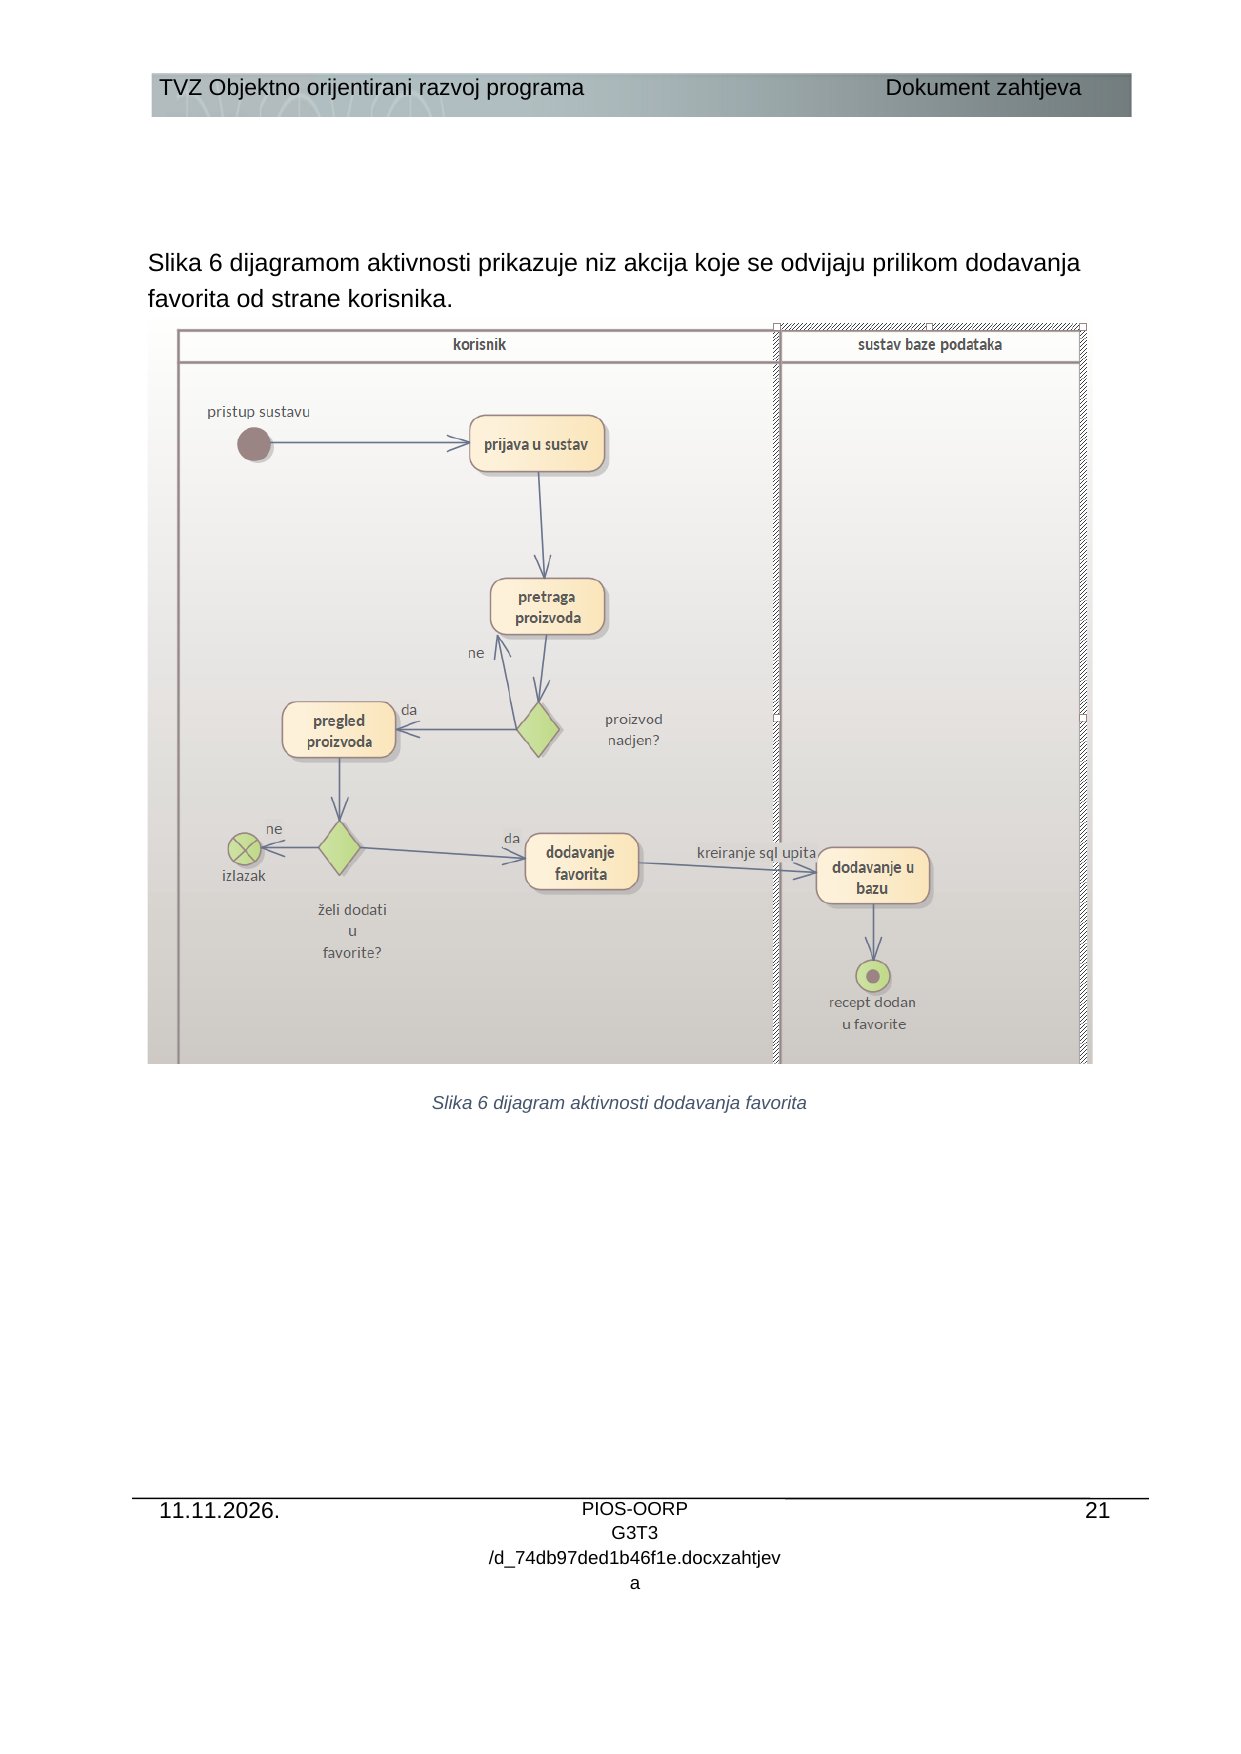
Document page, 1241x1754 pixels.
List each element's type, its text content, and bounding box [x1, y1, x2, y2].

picture [151, 73, 1132, 117]
picture [147, 318, 1093, 1064]
text Slika 6 dijagram aktivnosti dodavanja favorita [148, 1091, 1093, 1113]
text Slika 6 dijagramom aktivnosti prikazuje niz akcija koje se odvijaju prilikom dodavanja favorita od strane korisnika. [148, 248, 1093, 318]
